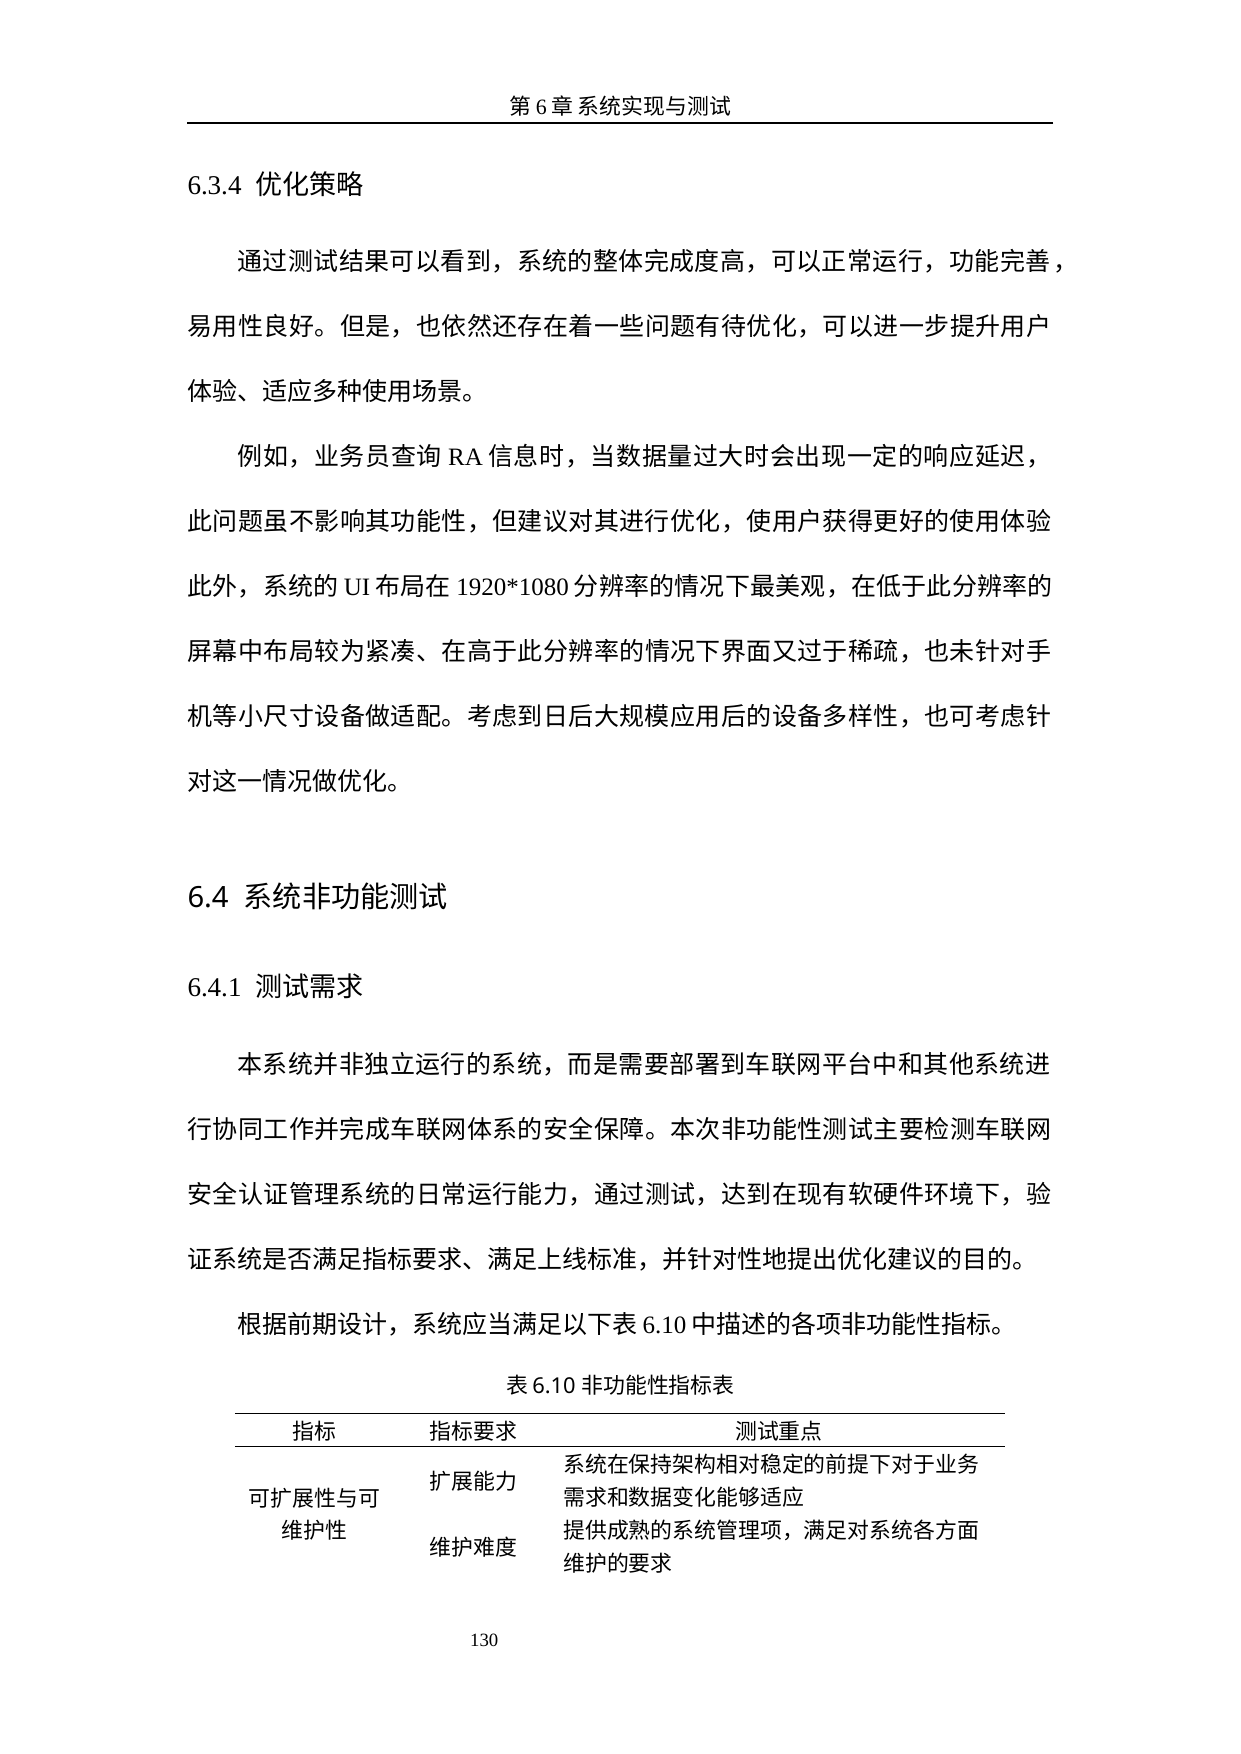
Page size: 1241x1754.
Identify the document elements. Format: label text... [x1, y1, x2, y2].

text 表6.10 非功能性指标表 [187, 1367, 1053, 1400]
text 通过测试结果可以看到，系统的整体完成度高，可以正常运行，功能完善，易用性良好。但是，也依然还存在着一些问题有待优化，可以进一步提升用户体验、适应多种使用场景。 [187, 227, 1053, 422]
table_header 指标 [235, 1414, 394, 1446]
table_cell 扩展能力 [394, 1447, 552, 1512]
text 本系统并非独立运行的系统，而是需要部署到车联网平台中和其他系统进行协同工作并完成车联网体系的安全保障。本次非功能性测试主要检测车联网安全认证管理系统的日常运行能力，通过测试，达到在现有软硬件环境下，验证系统是否满足指标要求、满足上线标准，并针对性地提出优化建议的目的。 [187, 1030, 1053, 1290]
table_header 指标要求 [394, 1414, 552, 1446]
text 根据前期设计，系统应当满足以下表6.10中描述的各项非功能性指标。 [187, 1290, 1053, 1355]
table_cell 提供成熟的系统管理项，满足对系统各方面维护的要求 [552, 1512, 1005, 1578]
text 6.4 系统非功能测试 [187, 862, 1053, 927]
table_cell 系统在保持架构相对稳定的前提下对于业务需求和数据变化能够适应 [552, 1447, 1005, 1512]
table_cell 可扩展性与可维护性 [235, 1447, 394, 1578]
text 例如，业务员查询RA信息时，当数据量过大时会出现一定的响应延迟，此问题虽不影响其功能性，但建议对其进行优化，使用户获得更好的使用体验。此外，系统的UI布局在1920*1080分辨率的情况下最美观，在低于此分辨率的屏幕中布局较为紧凑、在高于此分辨率的情况下界面又过于稀疏，也未针对手机等小尺寸设备做适配。考虑到日后大规模应用后的设备多样性，也可考虑针对这一情况做优化。 [187, 422, 1053, 812]
table_header 测试重点 [552, 1414, 1005, 1446]
table_cell 维护难度 [394, 1512, 552, 1578]
text 6.4.1 测试需求 [187, 952, 1053, 1017]
text 6.3.4 优化策略 [187, 150, 1053, 215]
